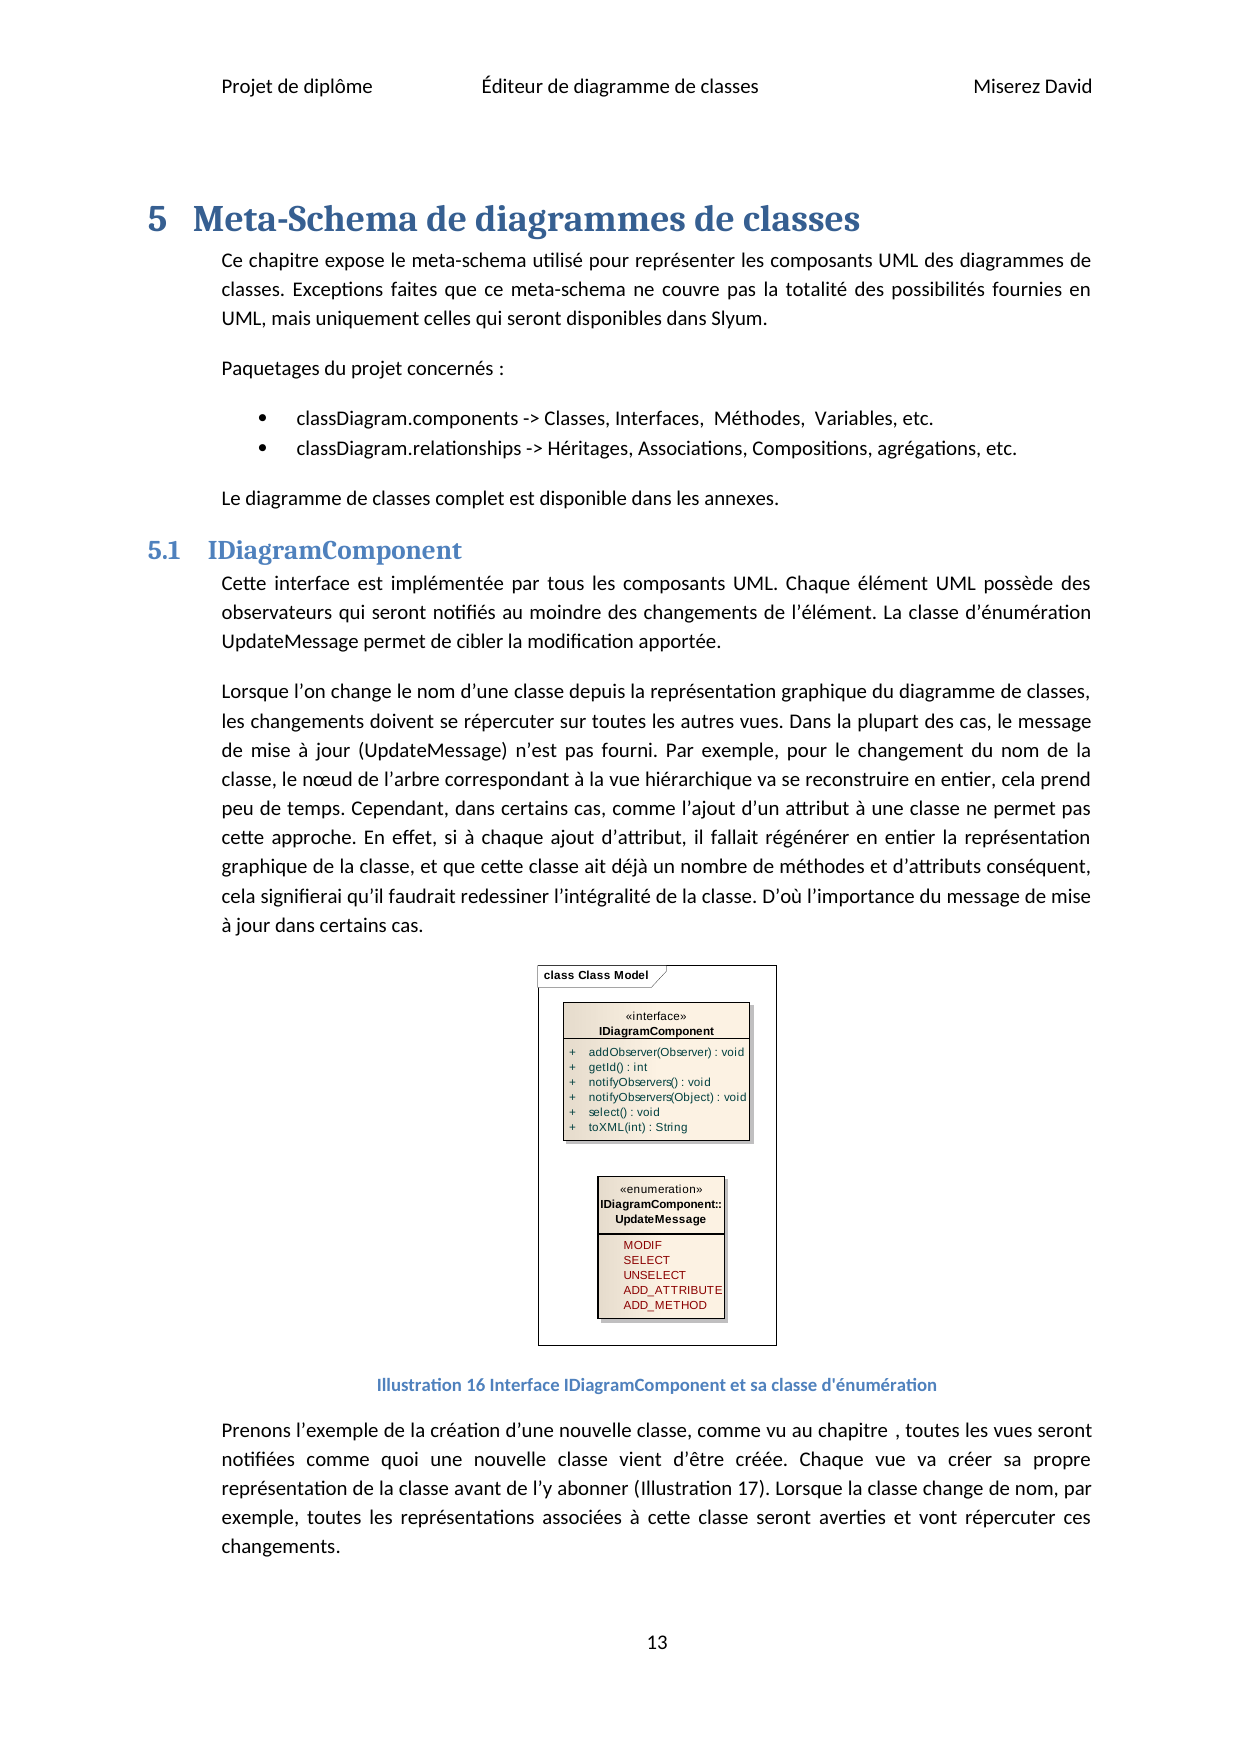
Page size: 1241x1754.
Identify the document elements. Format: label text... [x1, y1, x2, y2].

text Paquetages du projet concernés : [221, 356, 1093, 381]
text Le diagramme de classes complet est disponible dans les annexes. [221, 485, 1093, 510]
list classDiagram.components -> Classes, Interfaces, Méthodes, Variables, etc. [259, 406, 1093, 431]
subtitle Meta-Schema de diagrammes de classes [148, 198, 1093, 241]
text Lorsque l’on change le nom d’une classe depuis la représentation graphique du diagramme de classes, les changements doivent se répercuter sur toutes les autres vues. Dans la plupart des cas, le message de mise à jour (UpdateMessage) n’est pas fourni. Par exemple, pour le changement du nom de la classe, le nœud de l’arbre correspondant à la vue hiérarchique va se reconstruire en entier, cela prend peu de temps. Cependant, dans certains cas, comme l’ajout d’un attribut à une classe ne permet pas cette approche. En effet, si à chaque ajout d’attribut, il fallait régénérer en entier la représentation graphique de la classe, et que cette classe ait déjà un nombre de méthodes et d’attributs conséquent, cela signifierai qu’il faudrait redessiner l’intégralité de la classe. D’où l’importance du message de mise à jour dans certains cas. [221, 679, 1093, 937]
text Cette interface est implémentée par tous les composants UML. Chaque élément UML possède des observateurs qui seront notifiés au moindre des changements de l’élément. La classe d’énumération UpdateMessage permet de cibler la modification apportée. [221, 570, 1093, 654]
text Prenons l’exemple de la création d’une nouvelle classe, comme vu au chapitre 0, toutes les vues seront notifiées comme quoi une nouvelle classe vient d’être créée. Chaque vue va créer sa propre représentation de la classe avant de l’y abonner (Illustration 17). Lorsque la classe change de nom, par exemple, toutes les représentations associées à cette classe seront averties et vont répercuter ces changements. [221, 1417, 1093, 1559]
text Illustration 16 Interface IDiagramComponent et sa classe d'énumération [221, 1373, 1093, 1396]
text Ce chapitre expose le meta-schema utilisé pour représenter les composants UML des diagrammes de classes. Exceptions faites que ce meta-schema ne couvre pas la totalité des possibilités fournies en UML, mais uniquement celles qui seront disponibles dans Slyum. [221, 247, 1093, 331]
subtitle IDiagramComponent [148, 535, 1093, 566]
list classDiagram.relationships -> Héritages, Associations, Compositions, agrégations, etc. [259, 435, 1093, 460]
